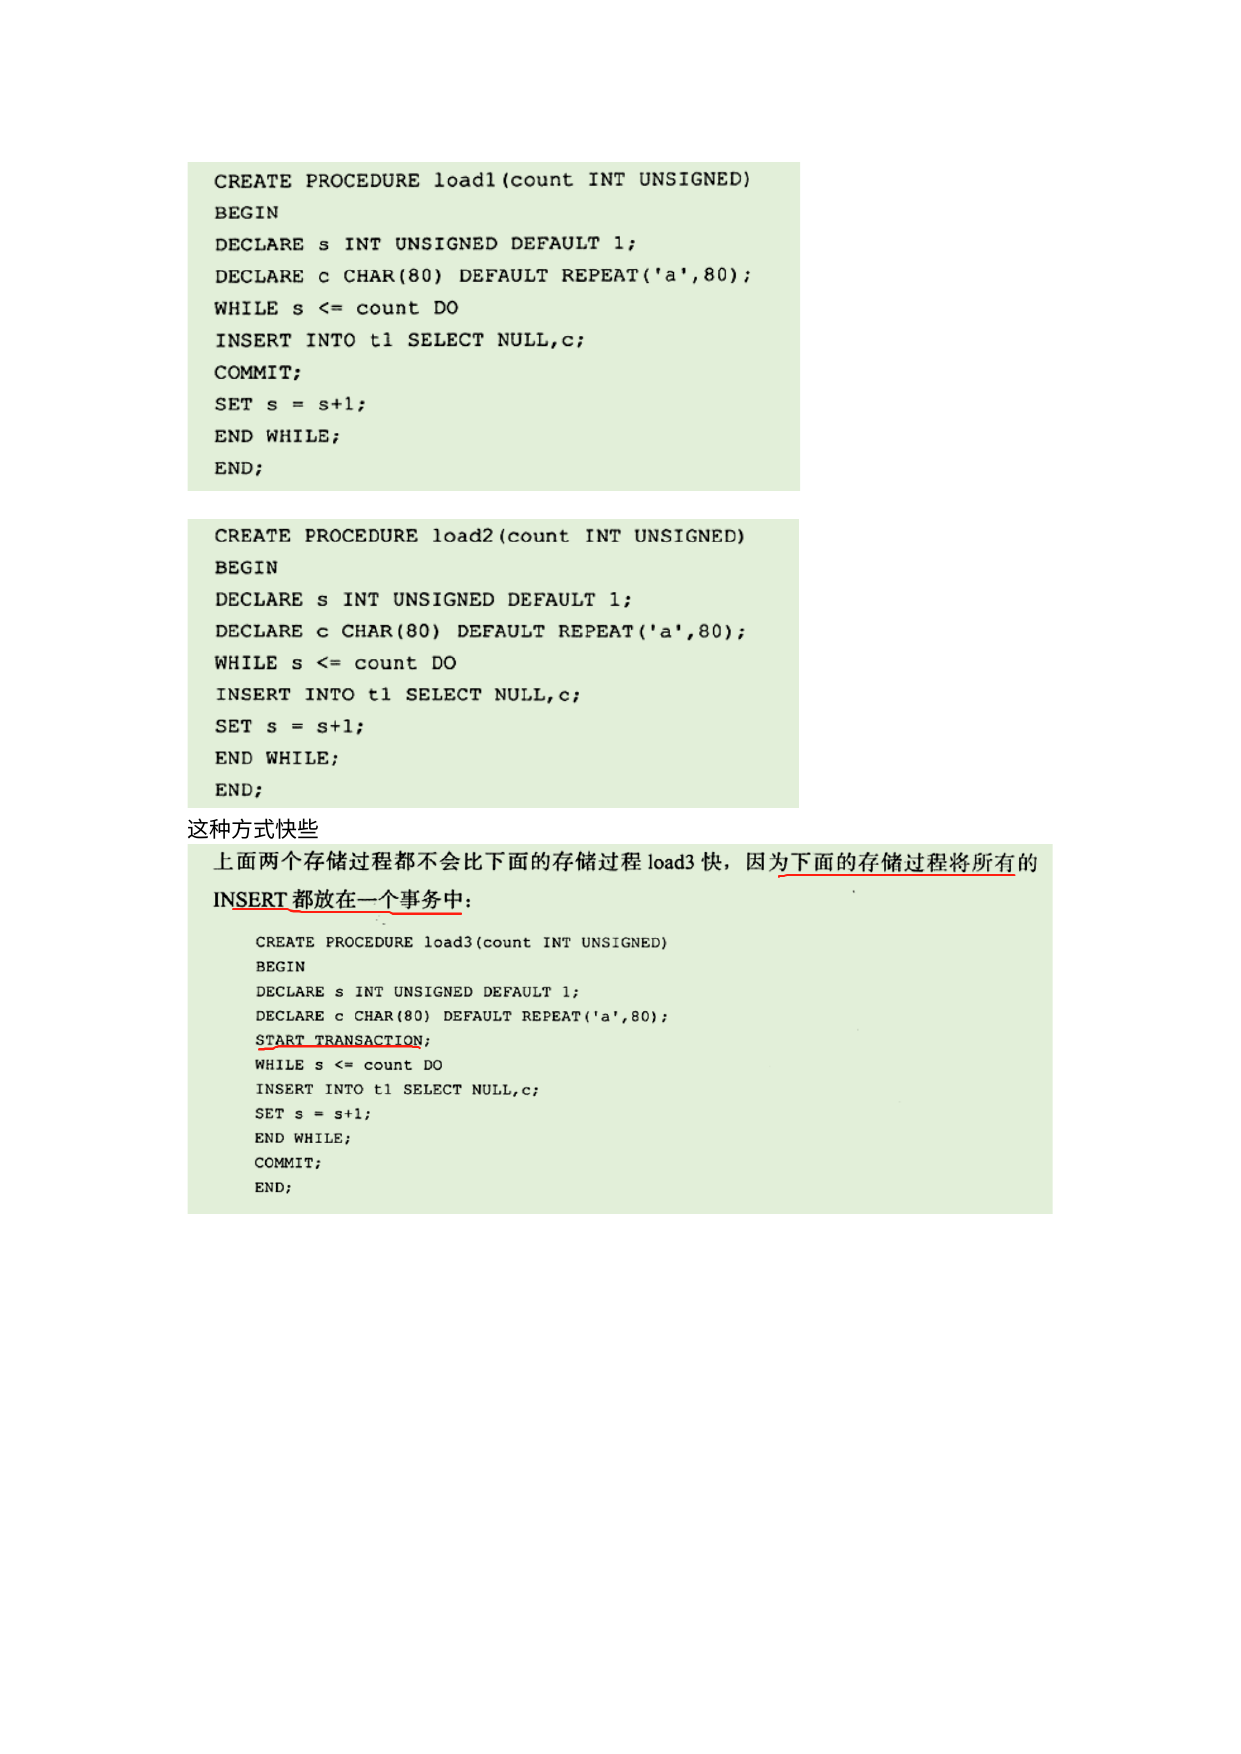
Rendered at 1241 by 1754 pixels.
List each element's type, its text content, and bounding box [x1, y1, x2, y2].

text 这种方式快些 [187, 812, 1053, 844]
picture [187, 162, 800, 491]
picture [187, 844, 1053, 1214]
picture [187, 519, 799, 808]
